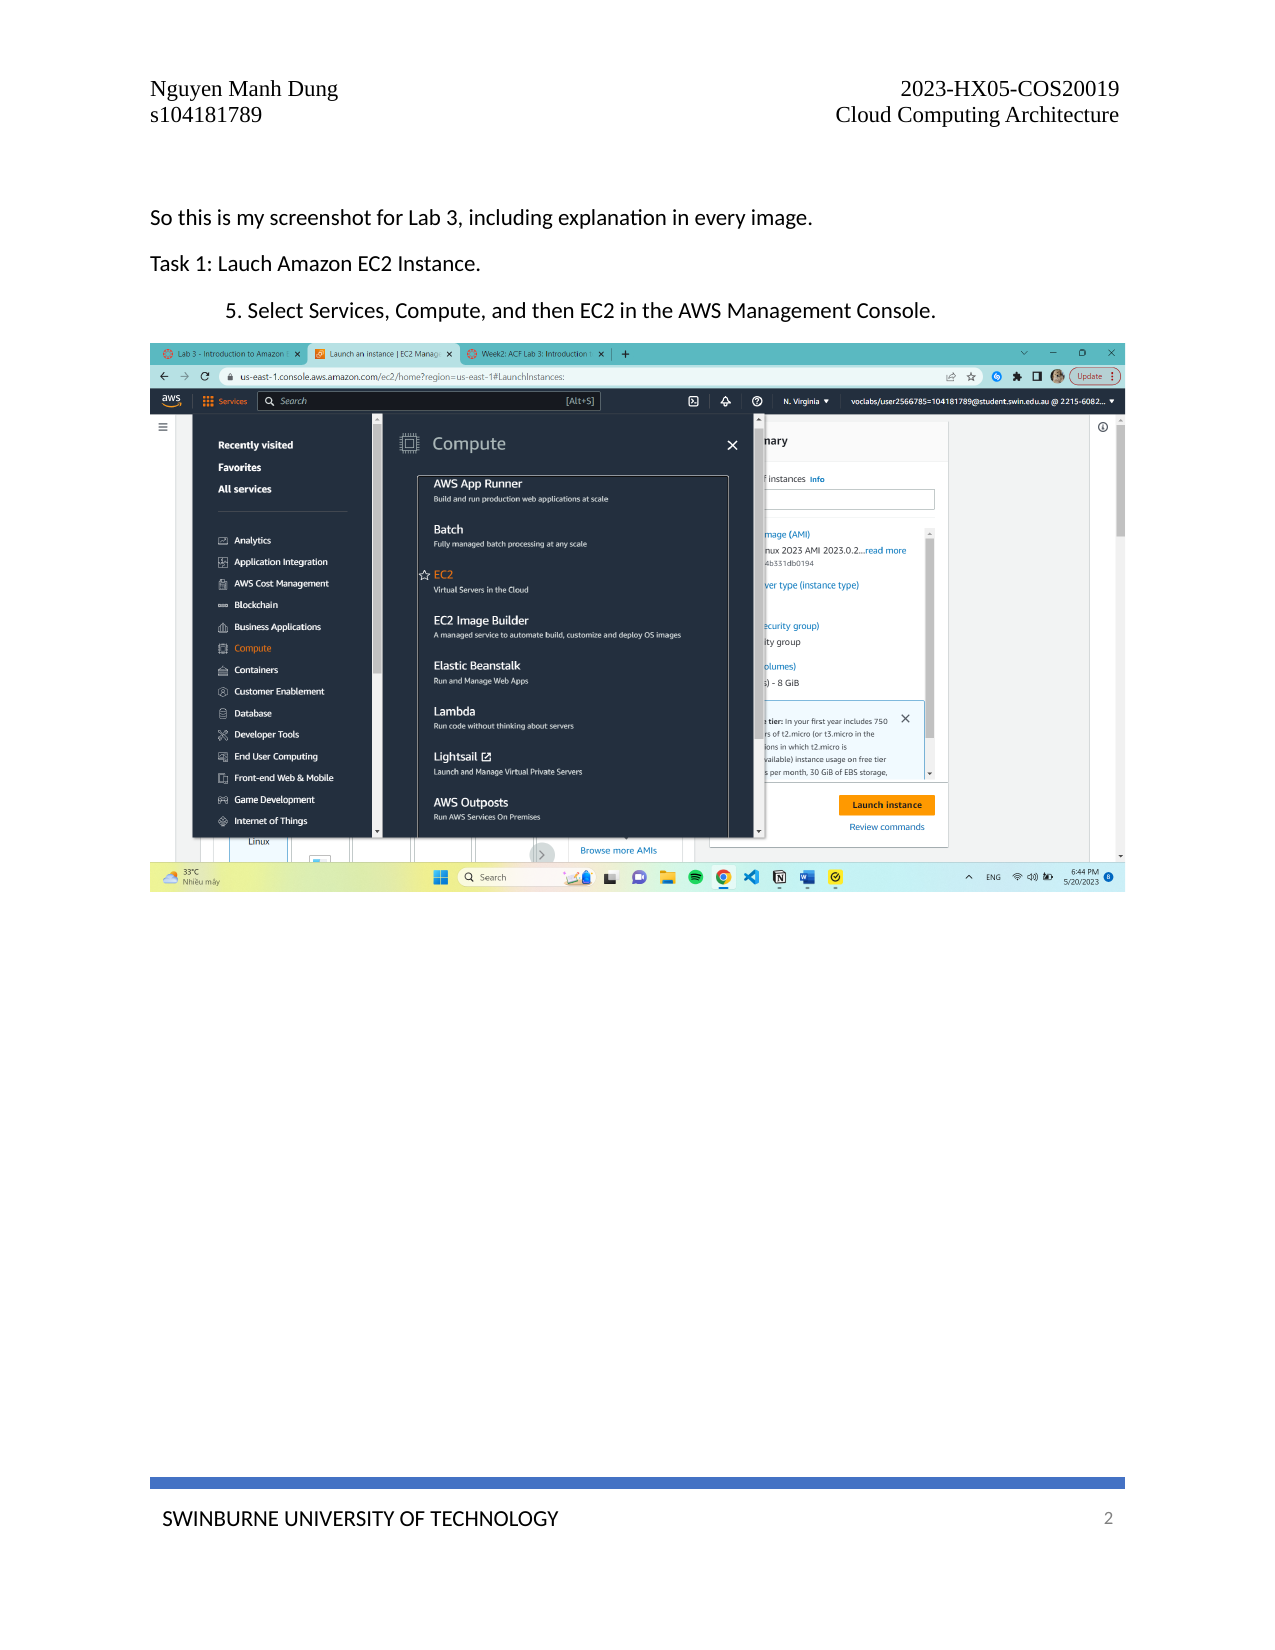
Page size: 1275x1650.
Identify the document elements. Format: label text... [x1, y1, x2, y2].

text Task 1: Lauch Amazon EC2 Instance. [150, 249, 1125, 277]
list 5. Select Services, Compute, and then EC2 in the AWS Management Console. [225, 296, 1125, 324]
picture [150, 343, 1125, 892]
text So this is my screenshot for Lab 3, including explanation in every image. [150, 203, 1125, 231]
